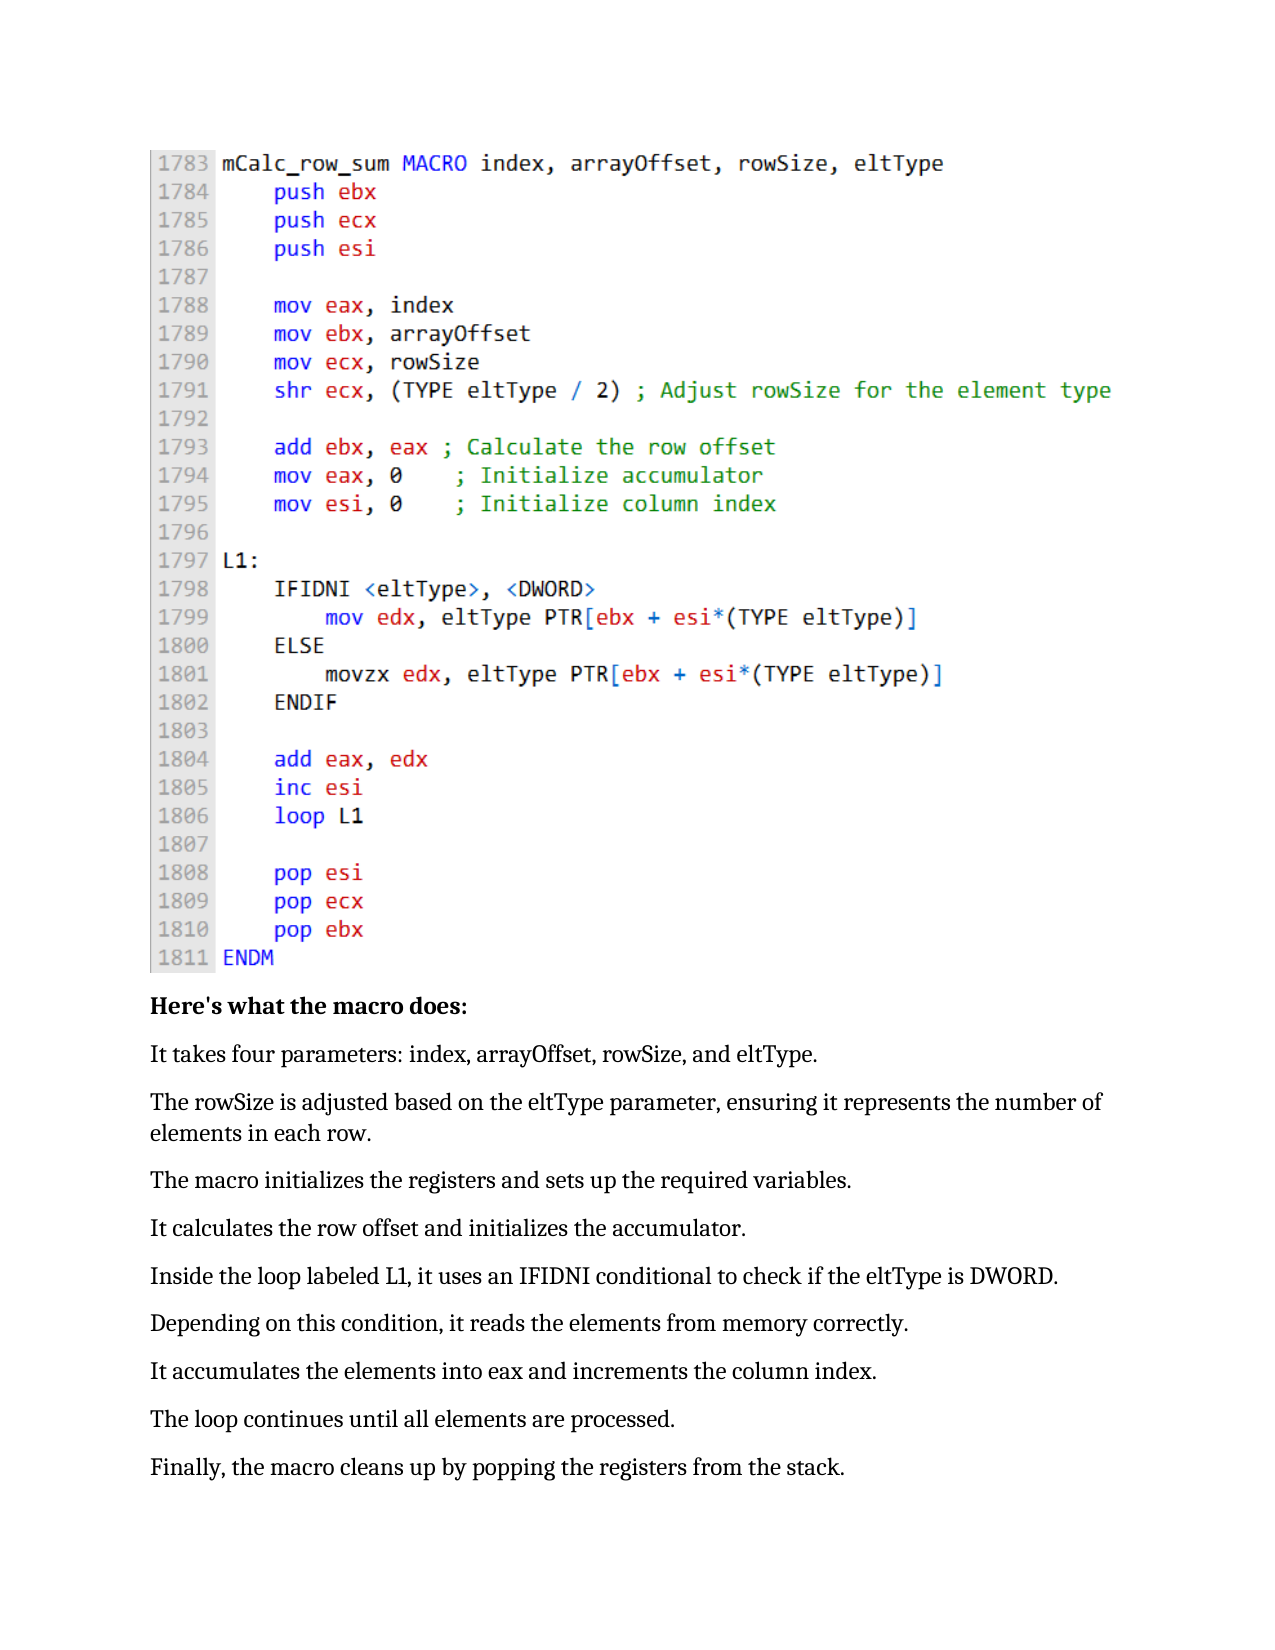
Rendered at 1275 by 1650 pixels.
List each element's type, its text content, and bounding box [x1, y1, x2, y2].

text It calculates the row offset and initializes the accumulator. [150, 1214, 1125, 1243]
text The loop continues until all elements are processed. [150, 1405, 1125, 1433]
text Depending on this condition, it reads the elements from memory correctly. [150, 1309, 1125, 1338]
text It takes four parameters: index, arrayOffset, rowSize, and eltType. [150, 1040, 1125, 1068]
text Inside the loop labeled L1, it uses an IFIDNI conditional to check if the eltType is DWORD. [150, 1262, 1125, 1290]
text Finally, the macro cleans up by popping the registers from the stack. [150, 1452, 1125, 1481]
picture [150, 150, 1125, 973]
text Here's what the macro does: [150, 992, 1125, 1021]
text The macro initializes the registers and sets up the required variables. [150, 1166, 1125, 1195]
text It accumulates the elements into eax and increments the column index. [150, 1357, 1125, 1386]
text The rowSize is adjusted based on the eltType parameter, ensuring it represents the number of elements in each row. [150, 1087, 1125, 1147]
